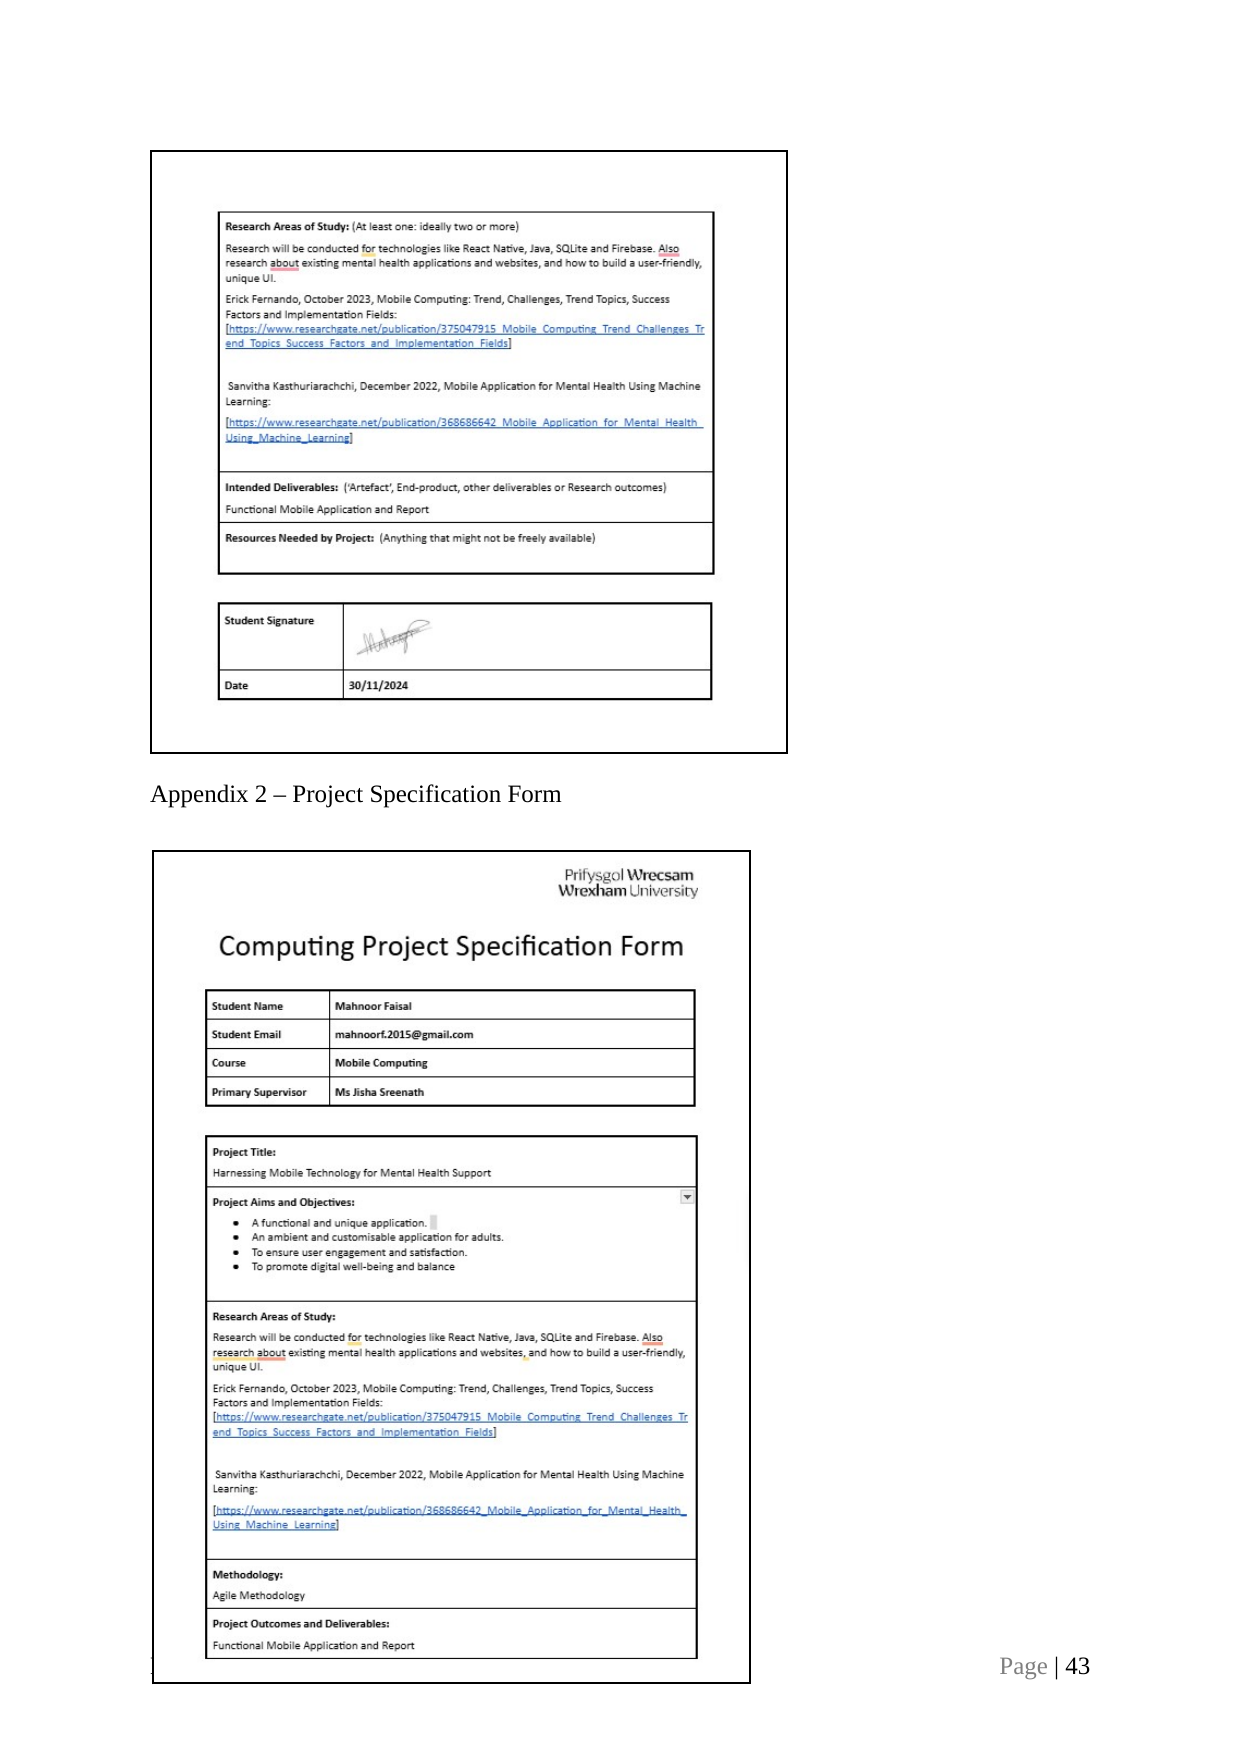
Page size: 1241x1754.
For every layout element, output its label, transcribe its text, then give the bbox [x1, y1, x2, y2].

picture [154, 852, 749, 1682]
picture [152, 152, 786, 752]
text Appendix 2 – Project Specification Form [150, 779, 1090, 807]
